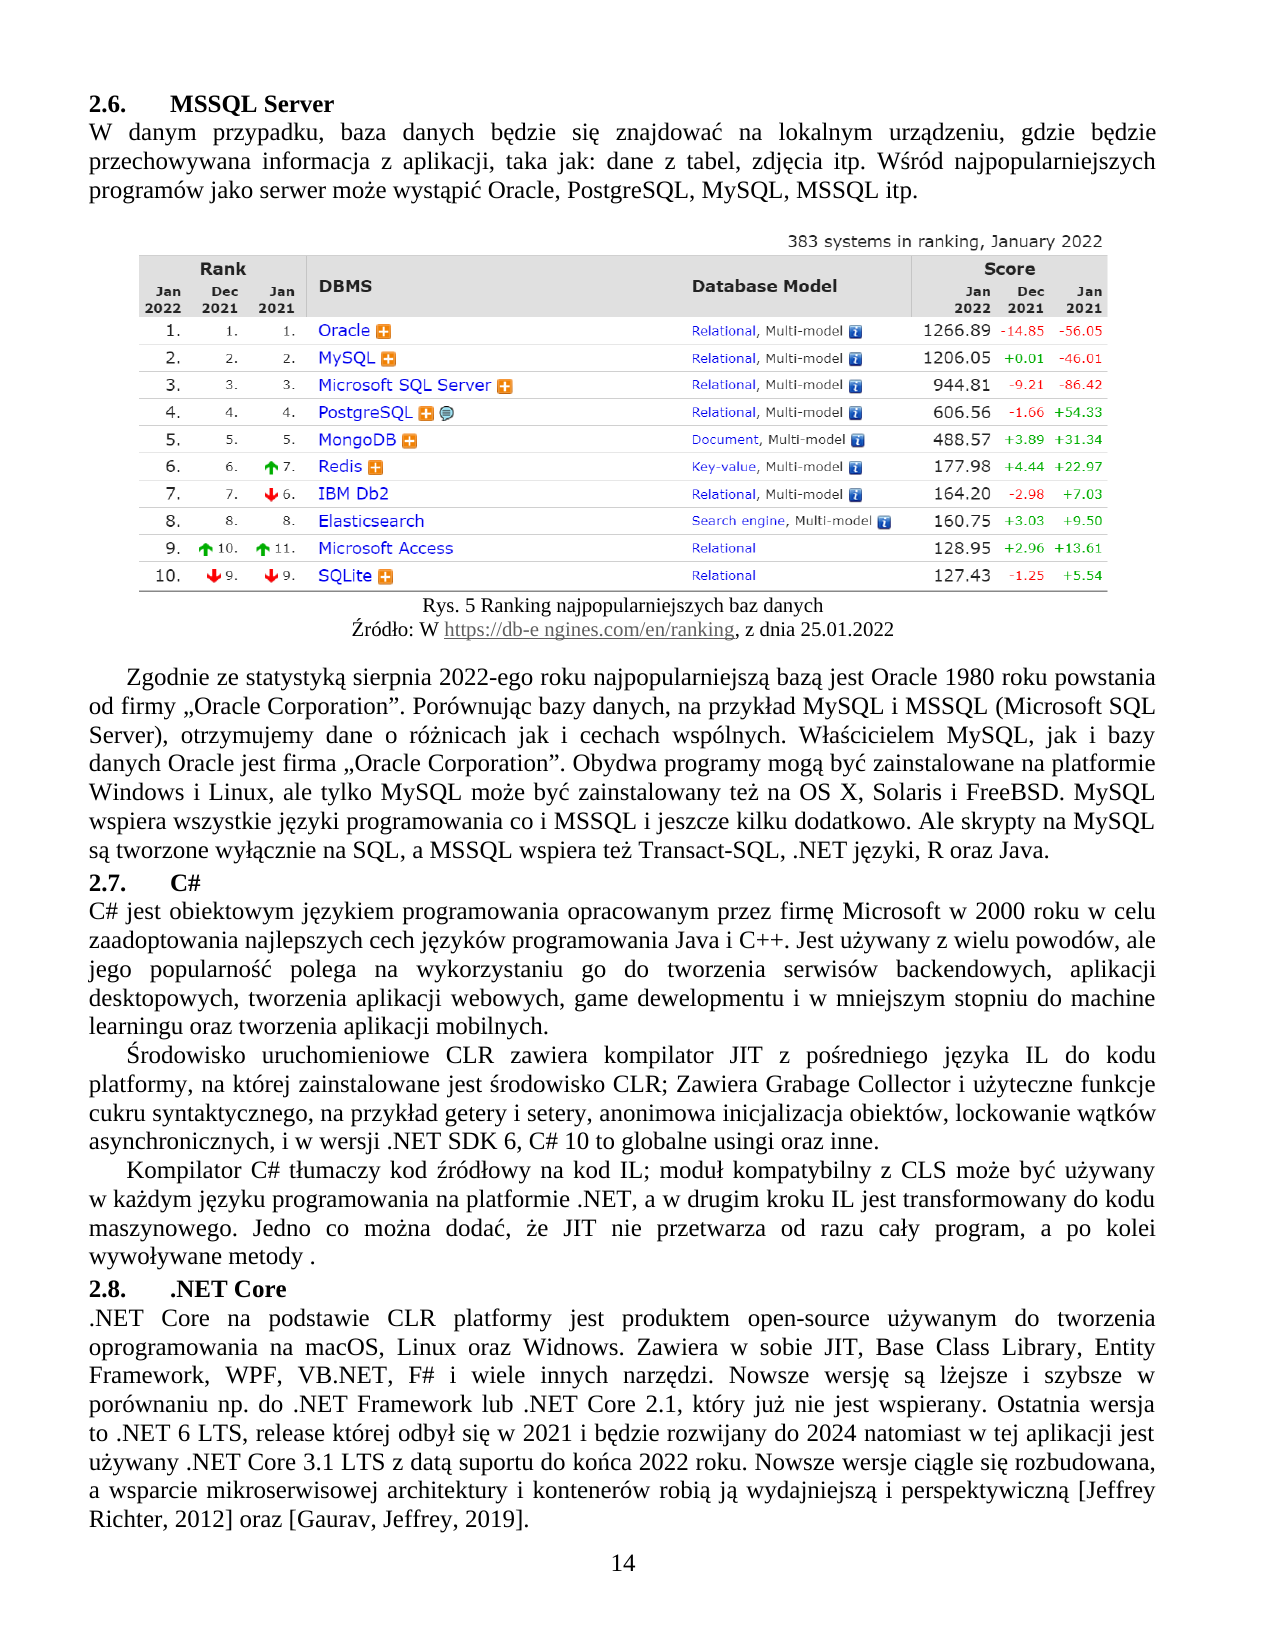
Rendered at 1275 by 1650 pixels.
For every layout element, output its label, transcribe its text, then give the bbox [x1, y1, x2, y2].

subtitle .NET Core [89, 1274, 1157, 1303]
text W danym przypadku, baza danych będzie się znajdować na lokalnym urządzeniu, gdzie będzie przechowywana informacja z aplikacji, taka jak: dane z tabel, zdjęcia itp. Wśród najpopularniejszych programów jako serwer może wystąpić Oracle, PostgreSQL, MySQL, MSSQL itp. [89, 117, 1157, 204]
subtitle C# [89, 868, 1157, 896]
subtitle MSSQL Server [89, 89, 1157, 117]
text Zgodnie ze statystyką sierpnia 2022-ego roku najpopularniejszą bazą jest Oracle 1980 roku powstania od firmy „Oracle Corporation”. Porównując bazy danych, na przykład MySQL i MSSQL (Microsoft SQL Server), otrzymujemy dane o różnicach jak i cechach wspólnych. Właścicielem MySQL, jak i bazy danych Oracle jest firma „Oracle Corporation”. Obydwa programy mogą być zainstalowane na platformie Windows i Linux, ale tylko MySQL może być zainstalowany też na OS X, Solaris i FreeBSD. MySQL wspiera wszystkie języki programowania co i MSSQL i jeszcze kilku dodatkowo. Ale skrypty na MySQL są tworzone wyłącznie na SQL, a MSSQL wspiera też Transact-SQL, .NET języki, R oraz Java. [89, 662, 1157, 863]
text .NET Core na podstawie CLR platformy jest produktem open-source używanym do tworzenia oprogramowania na macOS, Linux oraz Widnows. Zawiera w sobie JIT, Base Class Library, Entity Framework, WPF, VB.NET, F# i wiele innych narzędzi. Nowsze wersję są lżejsze i szybsze w porównaniu np. do .NET Framework lub .NET Core 2.1, który już nie jest wspierany. Ostatnia wersja to .NET 6 LTS, release której odbył się w 2021 i będzie rozwijany do 2024 natomiast w tej aplikacji jest używany .NET Core 3.1 LTS z datą suportu do końca 2022 roku. Nowsze wersje ciągle się rozbudowana, a wsparcie mikroserwisowej architektury i kontenerów robią ją wydajniejszą i perspektywiczną [Jeffrey Richter, 2012] oraz [Gaurav, Jeffrey, 2019]. [89, 1303, 1157, 1533]
text Rys. 5 Ranking najpopularniejszych baz danych Źródło: W https://db-e ngines.com/en/ranking, z dnia 25.01.2022 [89, 593, 1157, 641]
text Środowisko uruchomieniowe CLR zawiera kompilator JIT z pośredniego języka IL do kodu platformy, na której zainstalowane jest środowisko CLR; Zawiera Grabage Collector i użyteczne funkcje cukru syntaktycznego, na przykład getery i setery, anonimowa inicjalizacja obiektów, lockowanie wątków asynchronicznych, i w wersji .NET SDK 6, C# 10 to globalne usingi oraz inne. [89, 1040, 1157, 1155]
picture [135, 228, 1111, 594]
text Kompilator C# tłumaczy kod źródłowy na kod IL; moduł kompatybilny z CLS może być używany w każdym języku programowania na platformie .NET, a w drugim kroku IL jest transformowany do kodu maszynowego. Jedno co można dodać, że JIT nie przetwarza od razu cały program, a po kolei wywoływane metody . [89, 1155, 1157, 1270]
text C# jest obiektowym językiem programowania opracowanym przez firmę Microsoft w 2000 roku w celu zaadoptowania najlepszych cech języków programowania Java i C++. Jest używany z wielu powodów, ale jego popularność polega na wykorzystaniu go do tworzenia serwisów backendowych, aplikacji desktopowych, tworzenia aplikacji webowych, game dewelopmentu i w mniejszym stopniu do machine learningu oraz tworzenia aplikacji mobilnych. [89, 896, 1157, 1040]
